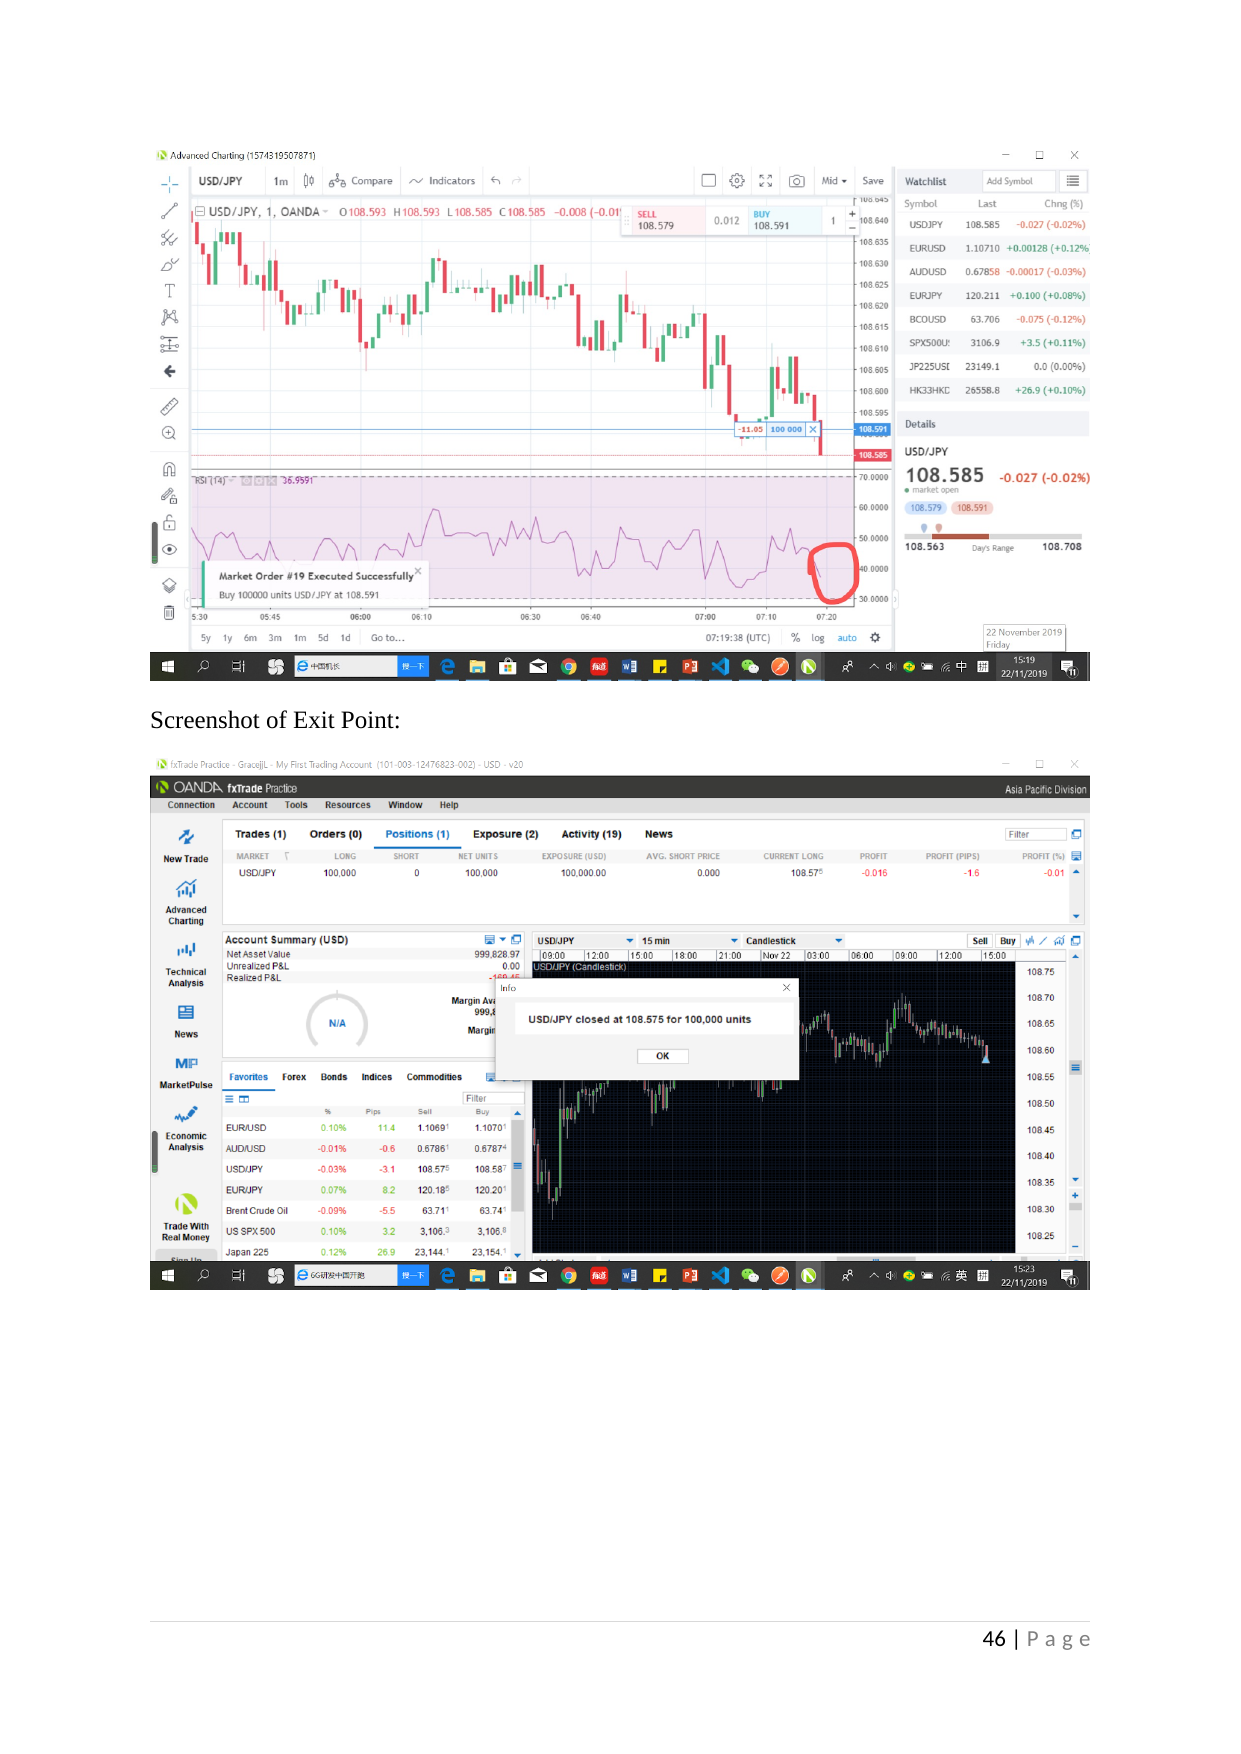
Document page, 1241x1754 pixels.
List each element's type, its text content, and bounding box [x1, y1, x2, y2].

picture [150, 150, 1090, 681]
picture [150, 758, 1090, 1290]
text Screenshot of Exit Point: [150, 705, 1090, 734]
